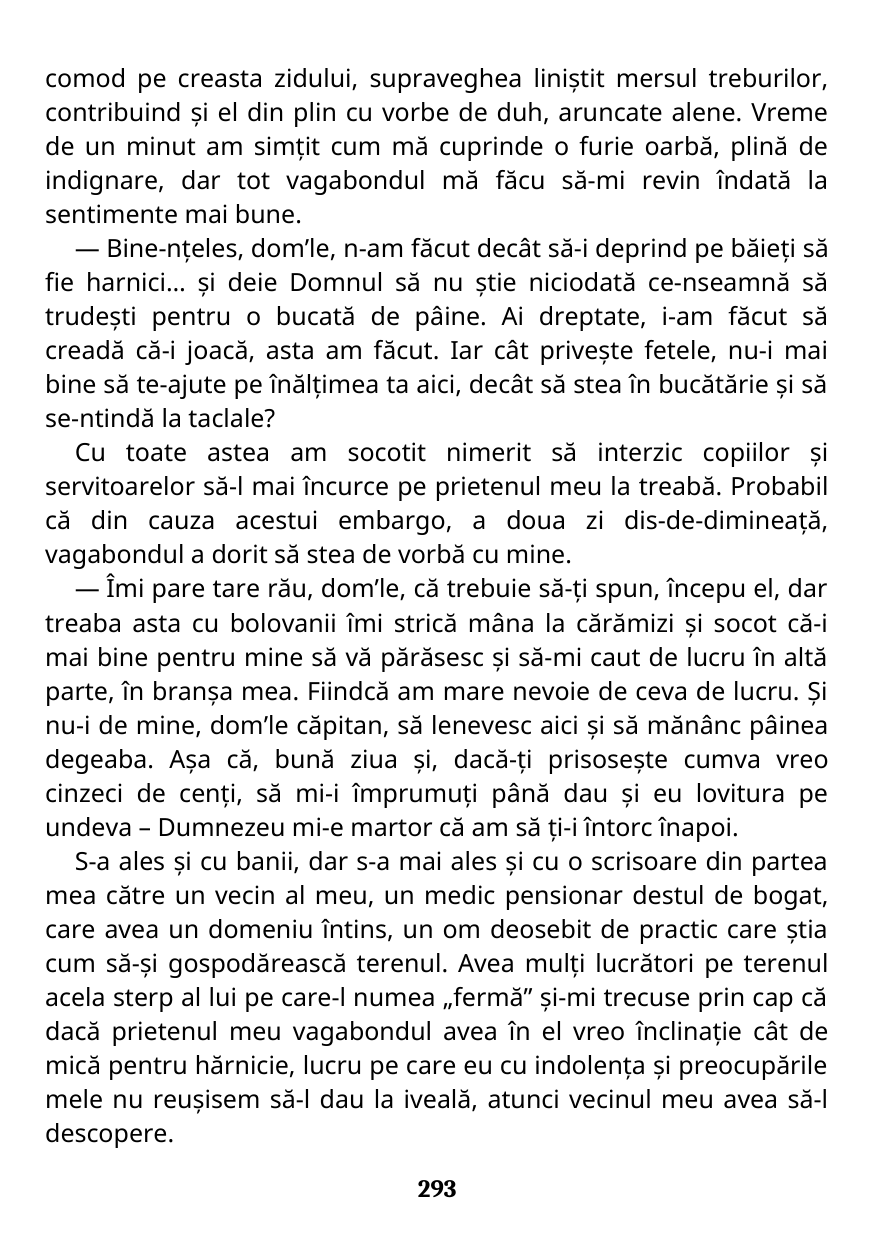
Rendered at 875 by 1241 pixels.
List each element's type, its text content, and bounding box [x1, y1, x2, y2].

text — Bine-nţeles, dom’le, n-am făcut decât să-i deprind pe băieţi să fie harnici… şi deie Domnul să nu ştie niciodată ce-nseamnă să trudeşti pentru o bucată de pâine. Ai dreptate, i-am făcut să creadă că-i joacă, asta am făcut. Iar cât priveşte fetele, nu-i mai bine să te-ajute pe înălţimea ta aici, decât să stea în bucătărie şi să se-ntindă la taclale? [45, 231, 829, 435]
text — Îmi pare tare rău, dom’le, că trebuie să-ţi spun, începu el, dar treaba asta cu bolovanii îmi strică mâna la cărămizi şi socot că-i mai bine pentru mine să vă părăsesc şi să-mi caut de lucru în altă parte, în branşa mea. Fiindcă am mare nevoie de ceva de lucru. Şi nu-i de mine, dom’le căpitan, să lenevesc aici şi să mănânc pâinea degeaba. Aşa că, bună ziua şi, dacă-ţi prisoseşte cumva vreo cinzeci de cenţi, să mi-i împrumuţi până dau şi eu lovitura pe undeva – Dumnezeu mi-e martor că am să ţi-i întorc înapoi. [45, 571, 829, 844]
text Cu toate astea am socotit nimerit să interzic copiilor şi servitoarelor să-l mai încurce pe prietenul meu la treabă. Probabil că din cauza acestui embargo, a doua zi dis-de-dimineaţă, vagabondul a dorit să stea de vorbă cu mine. [45, 435, 829, 571]
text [45, 60, 829, 231]
text S-a ales şi cu banii, dar s-a mai ales şi cu o scrisoare din partea mea către un vecin al meu, un medic pensionar destul de bogat, care avea un domeniu întins, un om deosebit de practic care ştia cum să-şi gospodărească terenul. Avea mulţi lucrători pe terenul acela sterp al lui pe care-l numea „fermă” şi-mi trecuse prin cap că dacă prietenul meu vagabondul avea în el vreo înclinaţie cât de mică pentru hărnicie, lucru pe care eu cu indolenţa şi preocupările mele nu reuşisem să-l dau la iveală, atunci vecinul meu avea să-l descopere. [45, 844, 829, 1150]
